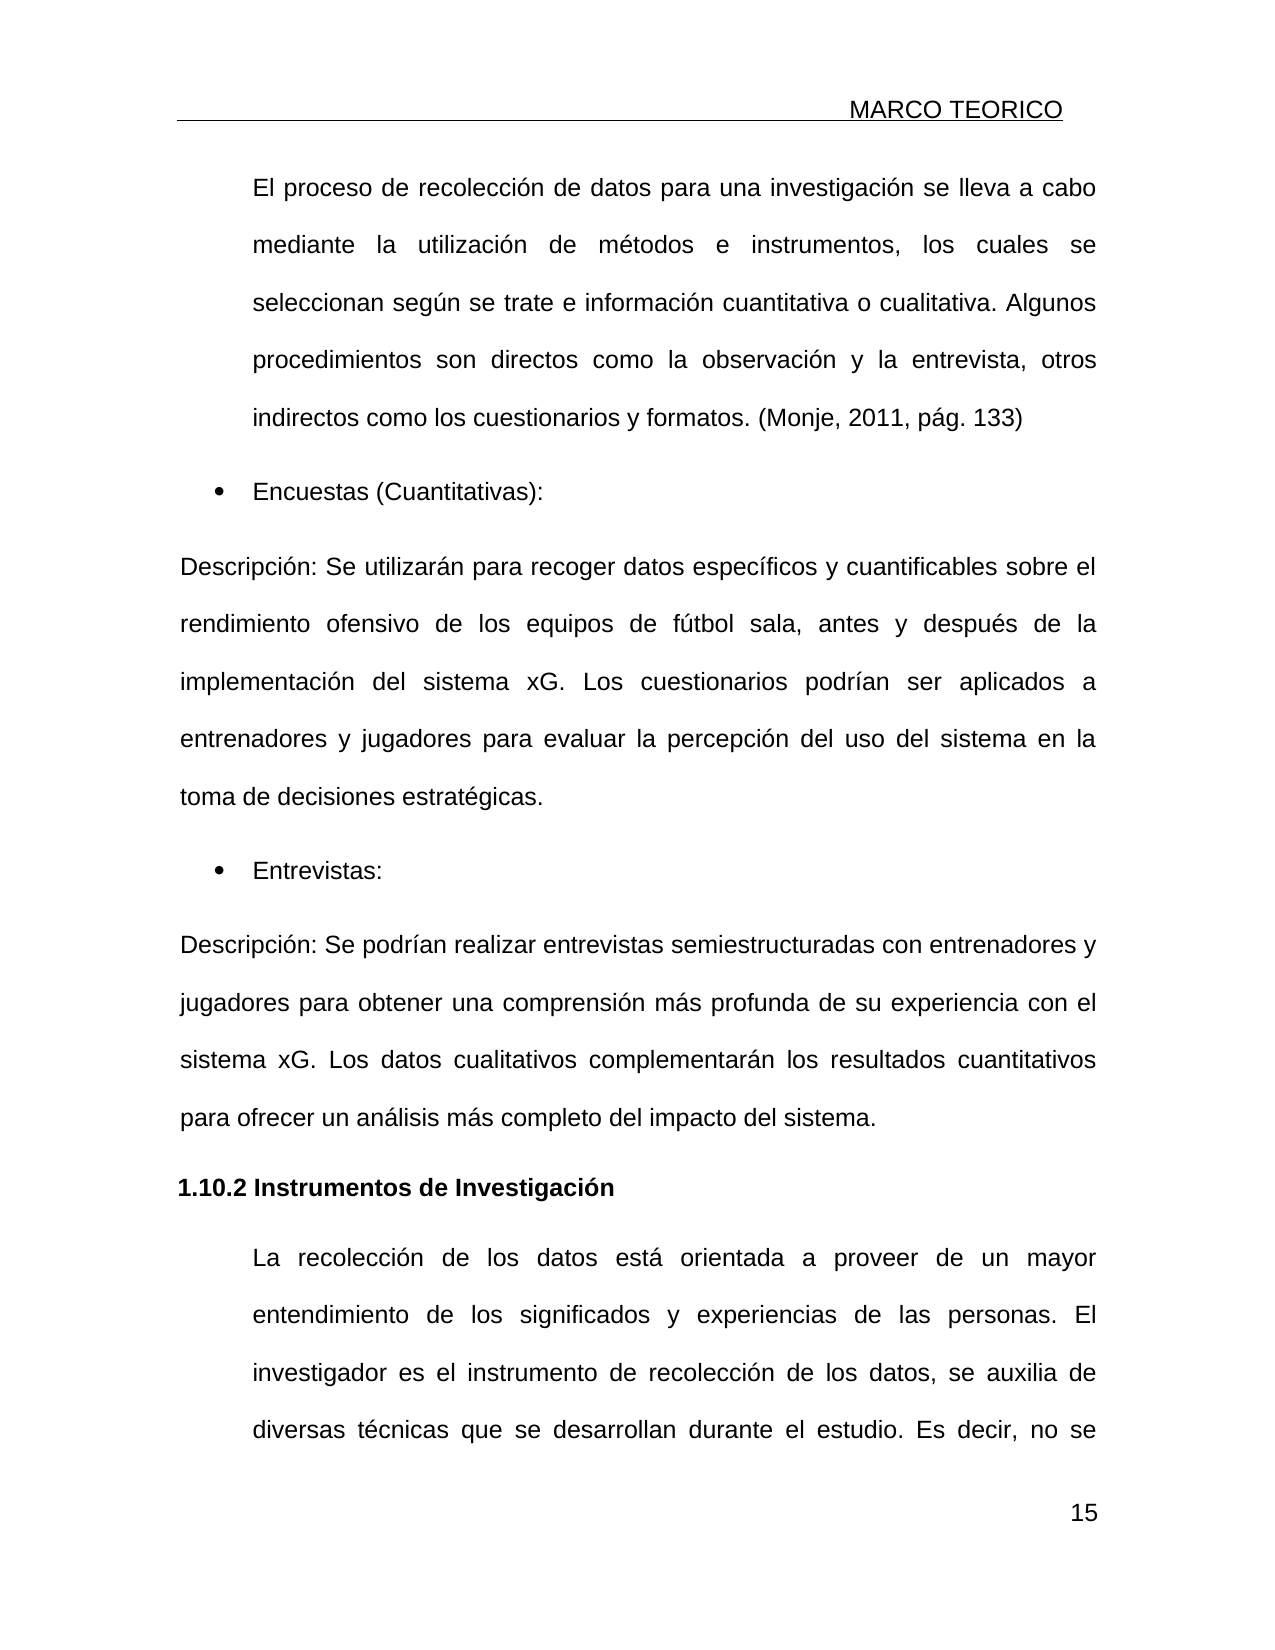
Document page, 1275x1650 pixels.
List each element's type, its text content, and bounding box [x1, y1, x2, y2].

list Encuestas (Cuantitativas): [215, 477, 1098, 506]
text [252, 1242, 1098, 1444]
text Descripción: Se utilizarán para recoger datos específicos y cuantificables sobre el rendimiento ofensivo de los equipos de fútbol sala, antes y después de la implementación del sistema xG. Los cuestionarios podrían ser aplicados a entrenadores y jugadores para evaluar la percepción del uso del sistema en la toma de decisiones estratégicas. [180, 551, 1098, 810]
subtitle Instrumentos de Investigación [177, 1172, 1098, 1201]
text Descripción: Se podrían realizar entrevistas semiestructuradas con entrenadores y jugadores para obtener una comprensión más profunda de su experiencia con el sistema xG. Los datos cualitativos complementarán los resultados cuantitativos para ofrecer un análisis más completo del impacto del sistema. [180, 930, 1098, 1131]
text El proceso de recolección de datos para una investigación se lleva a cabo mediante la utilización de métodos e instrumentos, los cuales se seleccionan según se trate e información cuantitativa o cualitativa. Algunos procedimientos son directos como la observación y la entrevista, otros indirectos como los cuestionarios y formatos. [252, 173, 1098, 432]
list Entrevistas: [215, 856, 1098, 884]
